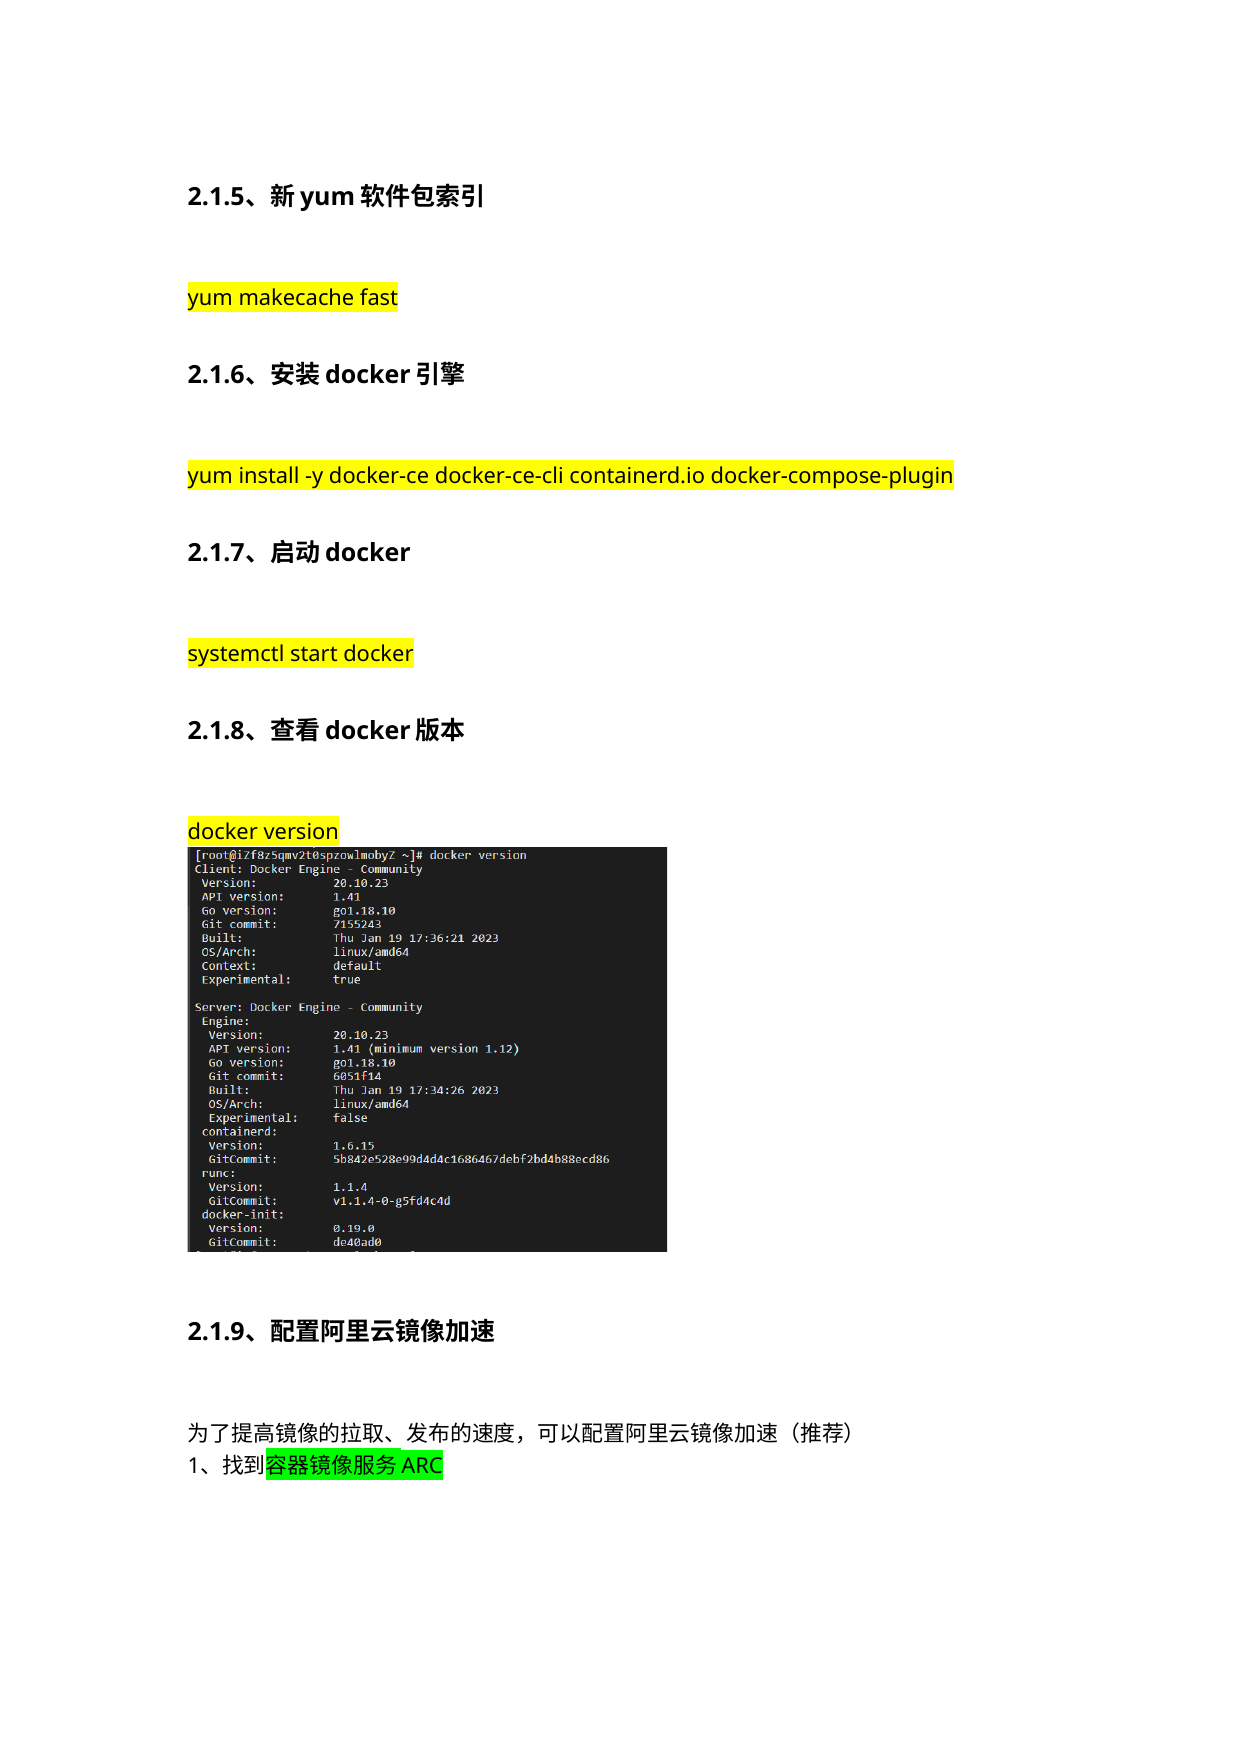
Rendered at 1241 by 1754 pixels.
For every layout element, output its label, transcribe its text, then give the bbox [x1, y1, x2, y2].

subtitle 2.1.8、查看docker版本 [187, 696, 1053, 761]
text yum makecache fast [187, 281, 1053, 313]
text 为了提高镜像的拉取、发布的速度，可以配置阿里云镜像加速（推荐） [187, 1416, 1053, 1448]
text yum install -y docker-ce docker-ce-cli containerd.io docker-compose-plugin [187, 459, 1053, 491]
subtitle 2.1.6、安装docker引擎 [187, 340, 1053, 405]
text docker version [187, 815, 1053, 847]
subtitle 2.1.7、启动docker [187, 518, 1053, 583]
picture [187, 847, 668, 1252]
subtitle 2.1.5、新yum软件包索引 [187, 162, 1053, 227]
subtitle 2.1.9、配置阿里云镜像加速 [187, 1297, 1053, 1362]
text systemctl start docker [187, 637, 1053, 669]
text 1、找到容器镜像服务ARC [187, 1448, 1053, 1481]
